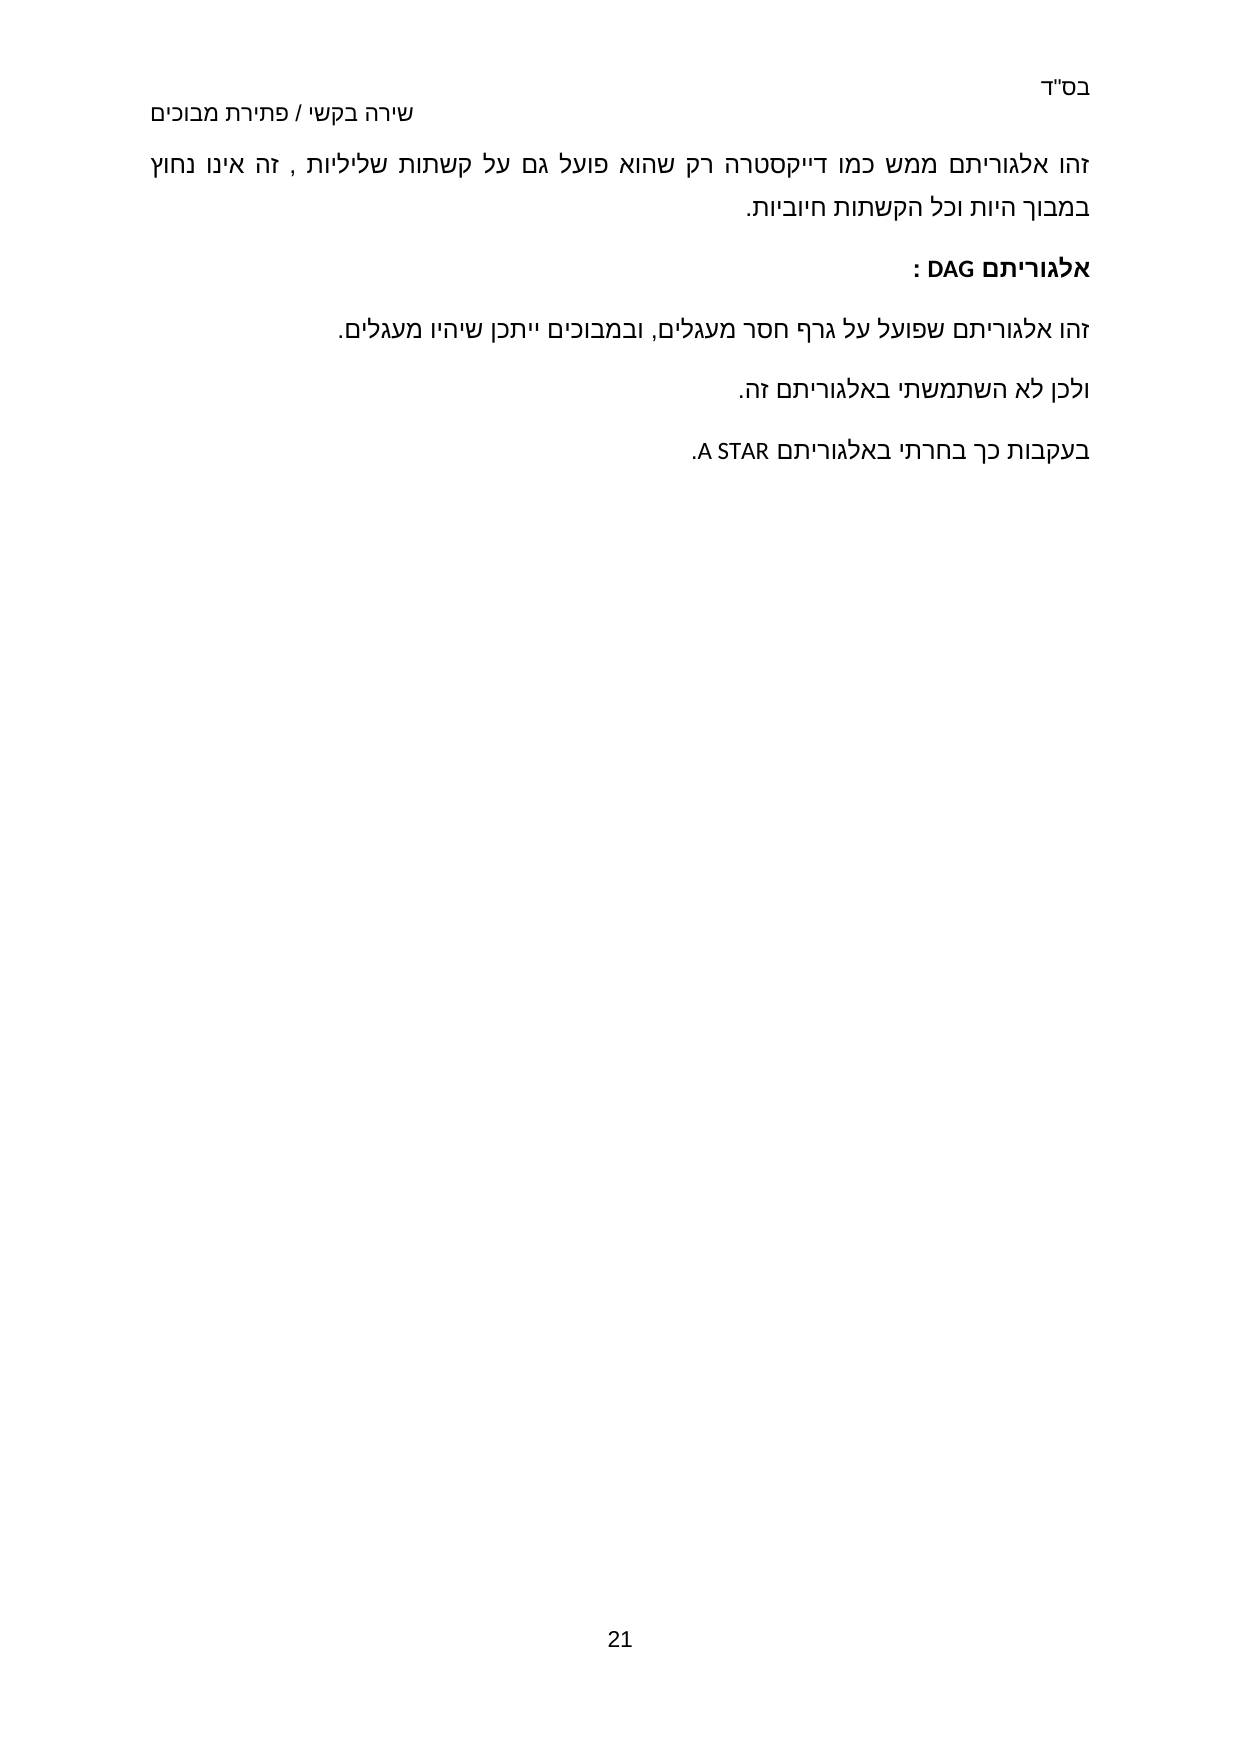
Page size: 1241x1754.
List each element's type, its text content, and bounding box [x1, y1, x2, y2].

text זהו אלגוריתם שפועל על גרף חסר מעגלים, ובמבוכים ייתכן שיהיו מעגלים. [150, 315, 1090, 344]
text אלגוריתם DAG : [150, 253, 1090, 283]
text זהו אלגוריתם ממש כמו דייקסטרה רק שהוא פועל גם על קשתות שליליות , זה אינו נחוץ במבוך היות וכל הקשתות חיוביות. [150, 150, 1090, 222]
text ולכן לא השתמשתי באלגוריתם זה. [150, 375, 1090, 404]
text בעקבות כך בחרתי באלגוריתם A STAR. [150, 435, 1090, 465]
